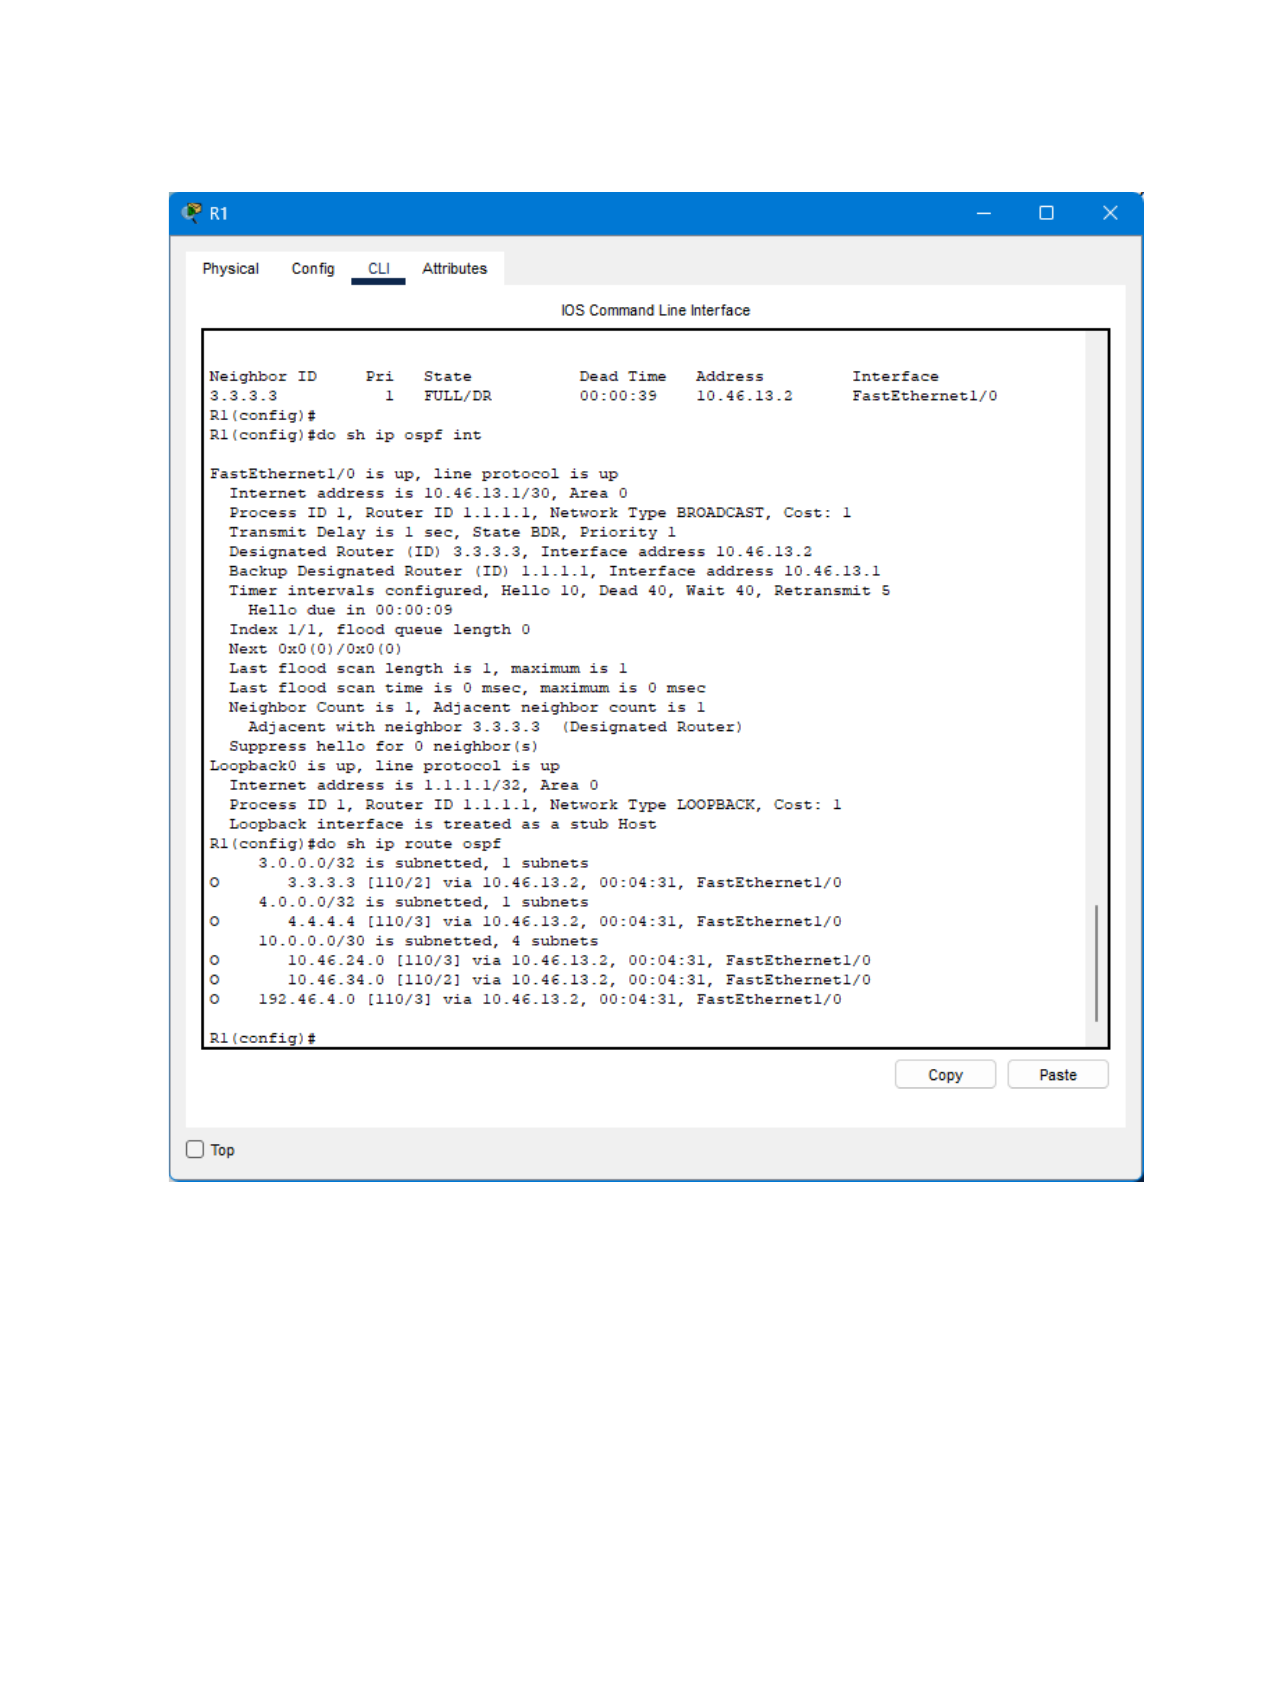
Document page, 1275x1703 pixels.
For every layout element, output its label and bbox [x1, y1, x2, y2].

picture [168, 192, 1144, 1182]
